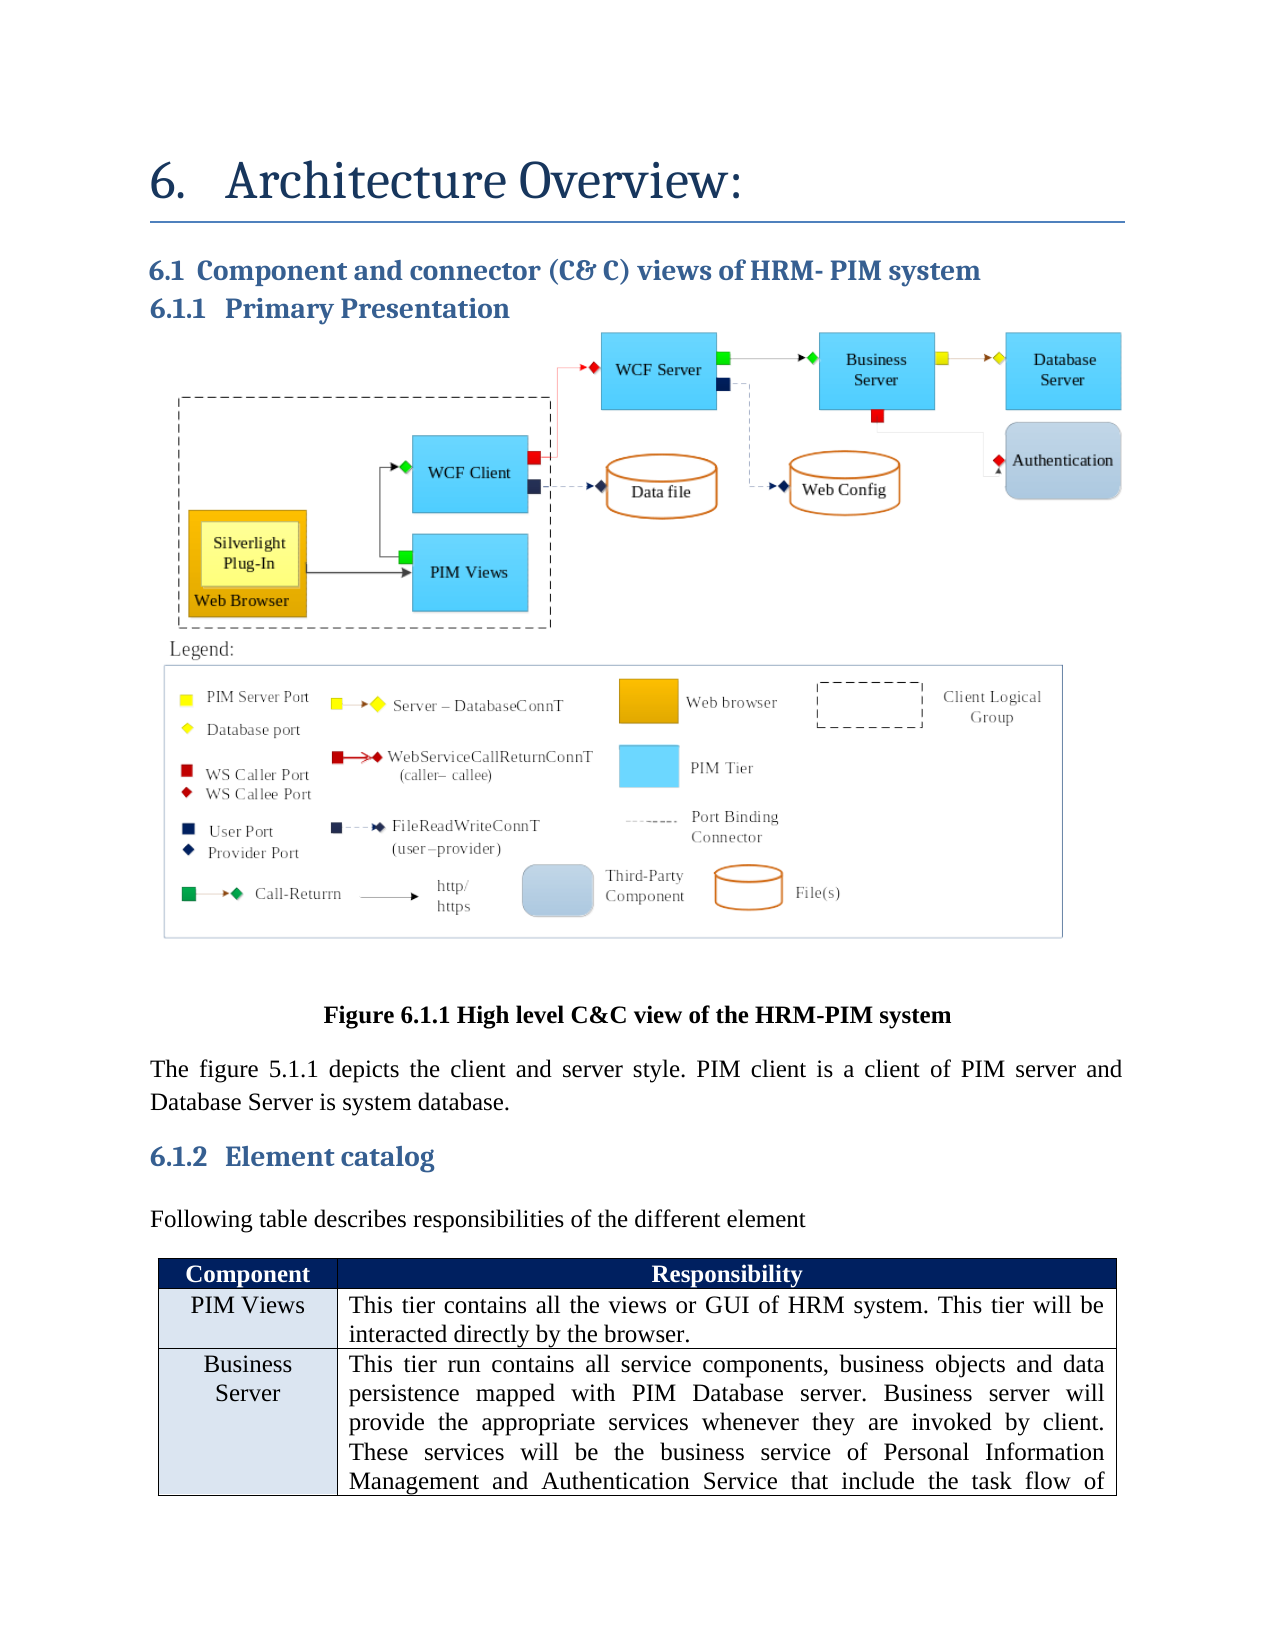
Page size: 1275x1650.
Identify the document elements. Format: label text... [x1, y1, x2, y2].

table_header Component [159, 1259, 337, 1288]
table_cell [338, 1349, 1116, 1494]
table_header Responsibility [338, 1259, 1116, 1288]
table_cell Business Server [159, 1349, 337, 1494]
table_cell PIM Views [159, 1289, 337, 1348]
text The figure 5.1.1 depicts the client and server style. PIM client is a client of PIM server and Database Server is system database. [150, 1054, 1125, 1116]
subtitle Element catalog [150, 1141, 1125, 1174]
table_cell This tier contains all the views or GUI of HRM system. This tier will be interacted directly by the browser. [338, 1289, 1116, 1348]
subtitle Component and connector (C& C) views of HRM- PIM system [148, 254, 1125, 287]
text Figure 6.1.1 High level C&C view of the HRM-PIM system [150, 1000, 1125, 1029]
text Following table describes responsibilities of the different element [150, 1204, 1125, 1233]
title Architecture Overview: [150, 150, 1125, 221]
subtitle Primary Presentation [150, 292, 1125, 326]
